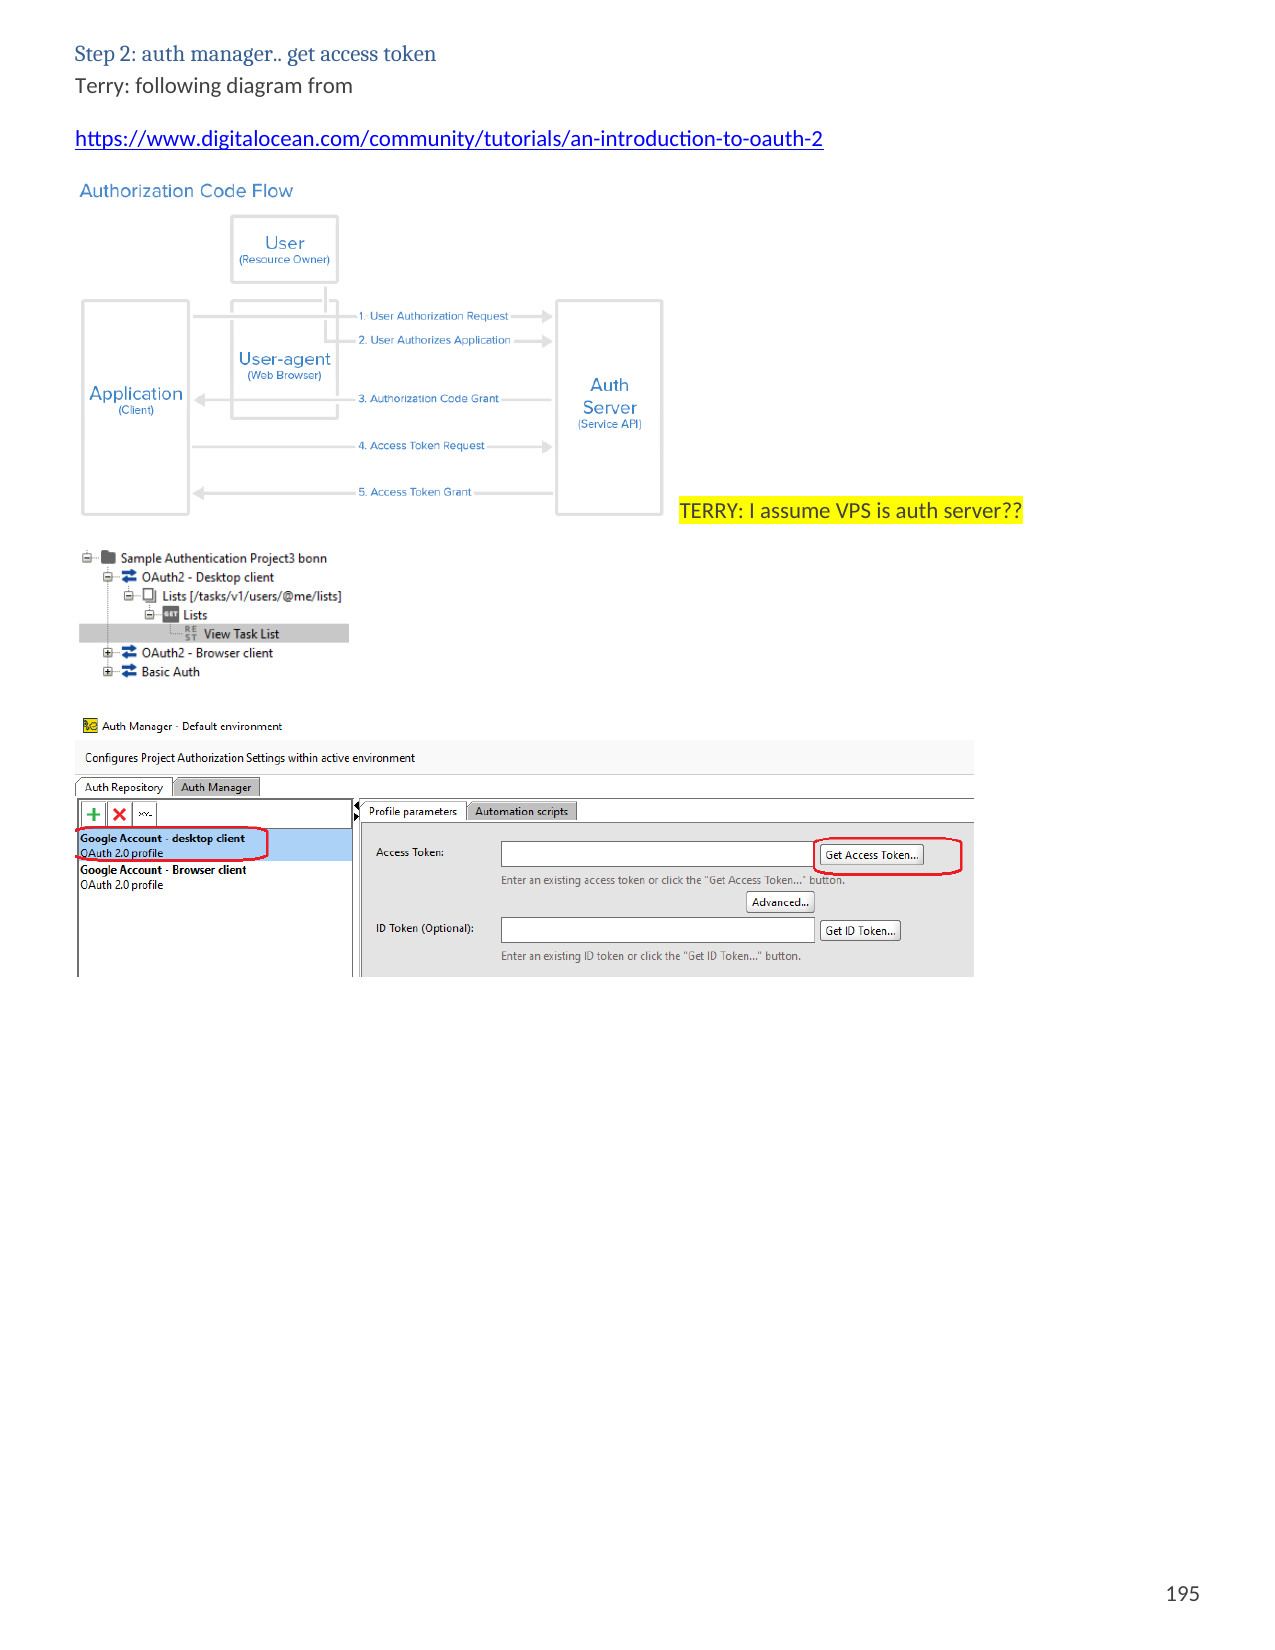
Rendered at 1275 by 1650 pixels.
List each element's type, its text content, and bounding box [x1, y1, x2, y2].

picture [75, 714, 974, 977]
subtitle Step 2: auth manager.. get access token [75, 41, 1200, 68]
picture [75, 177, 664, 519]
text Terry: following diagram from [75, 71, 1200, 99]
picture [75, 549, 349, 690]
text https://www.digitalocean.com/community/tutorials/an-introduction-to-oauth-2 [75, 124, 1200, 152]
